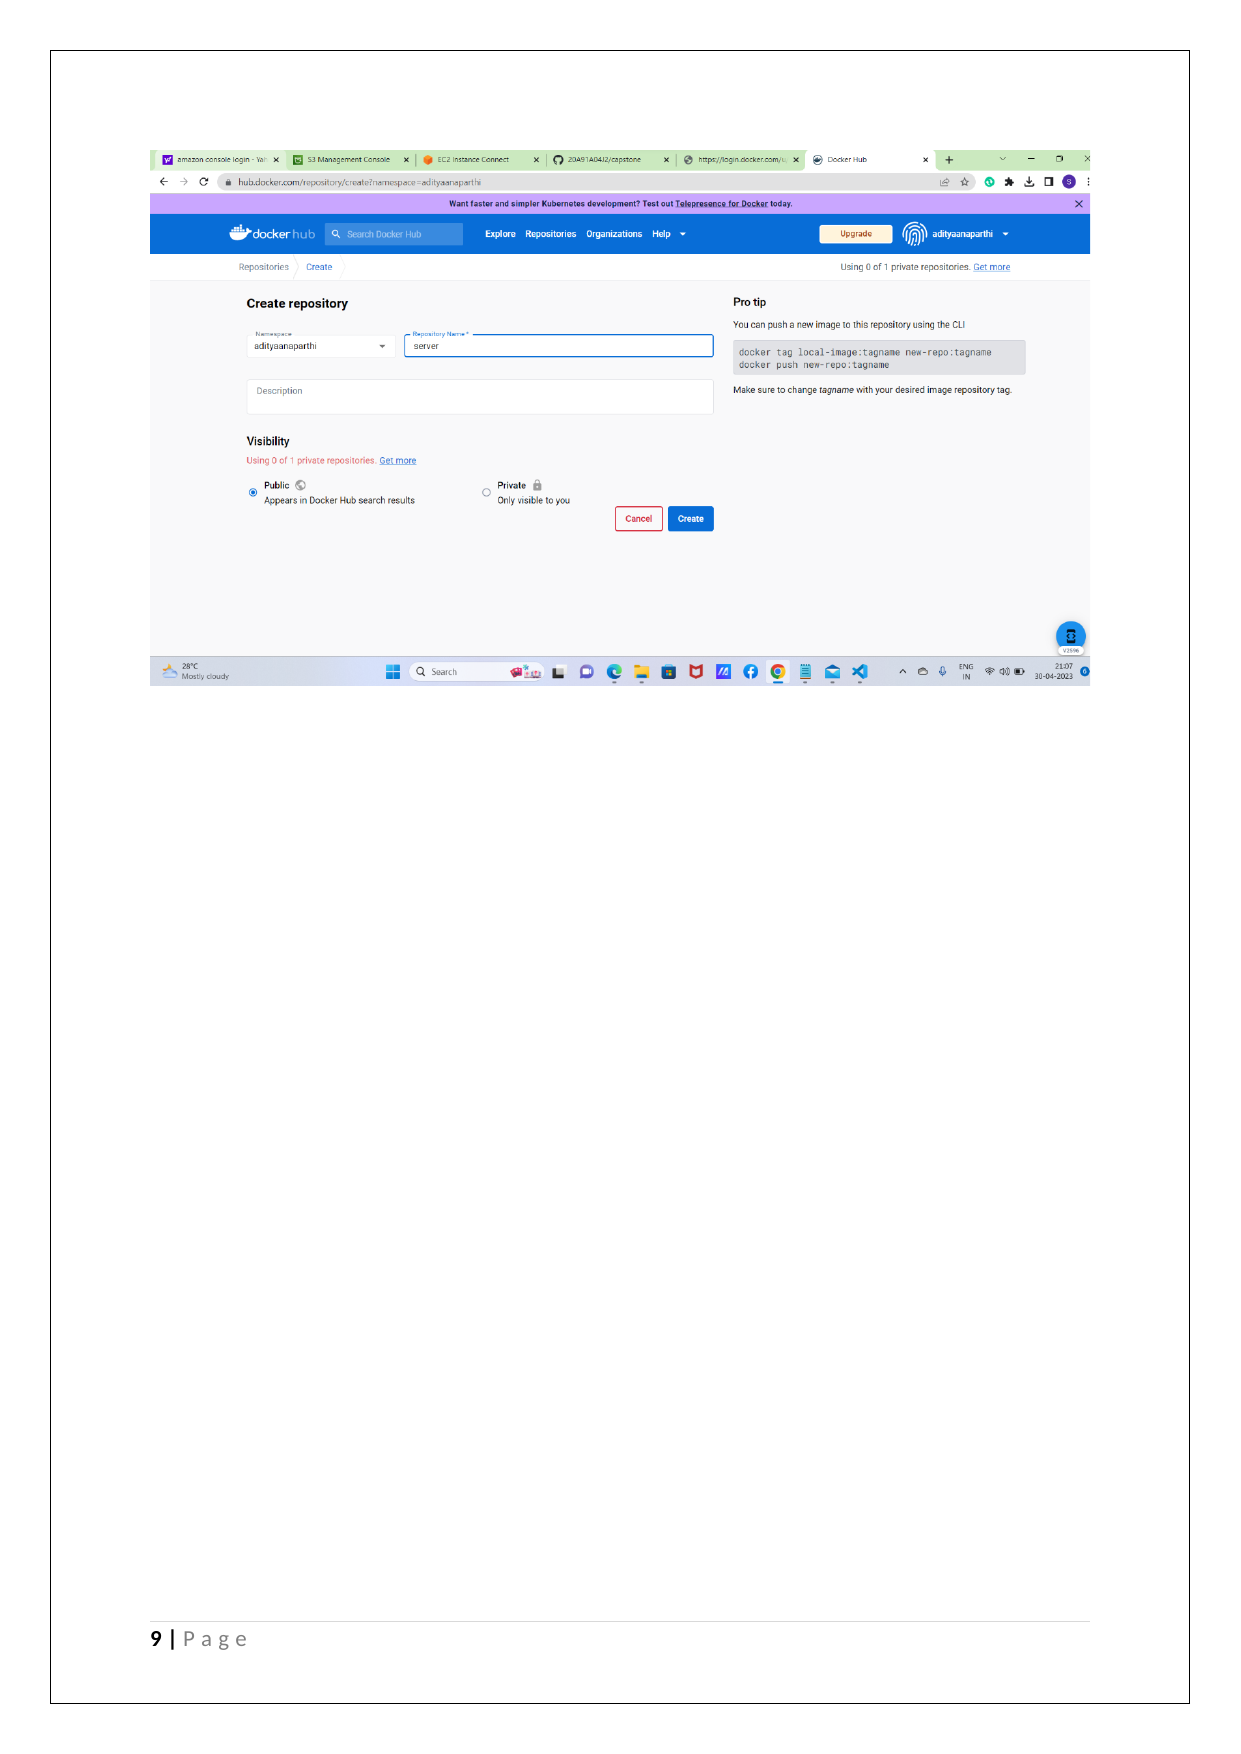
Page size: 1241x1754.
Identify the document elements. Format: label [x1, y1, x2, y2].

picture [150, 150, 1091, 686]
